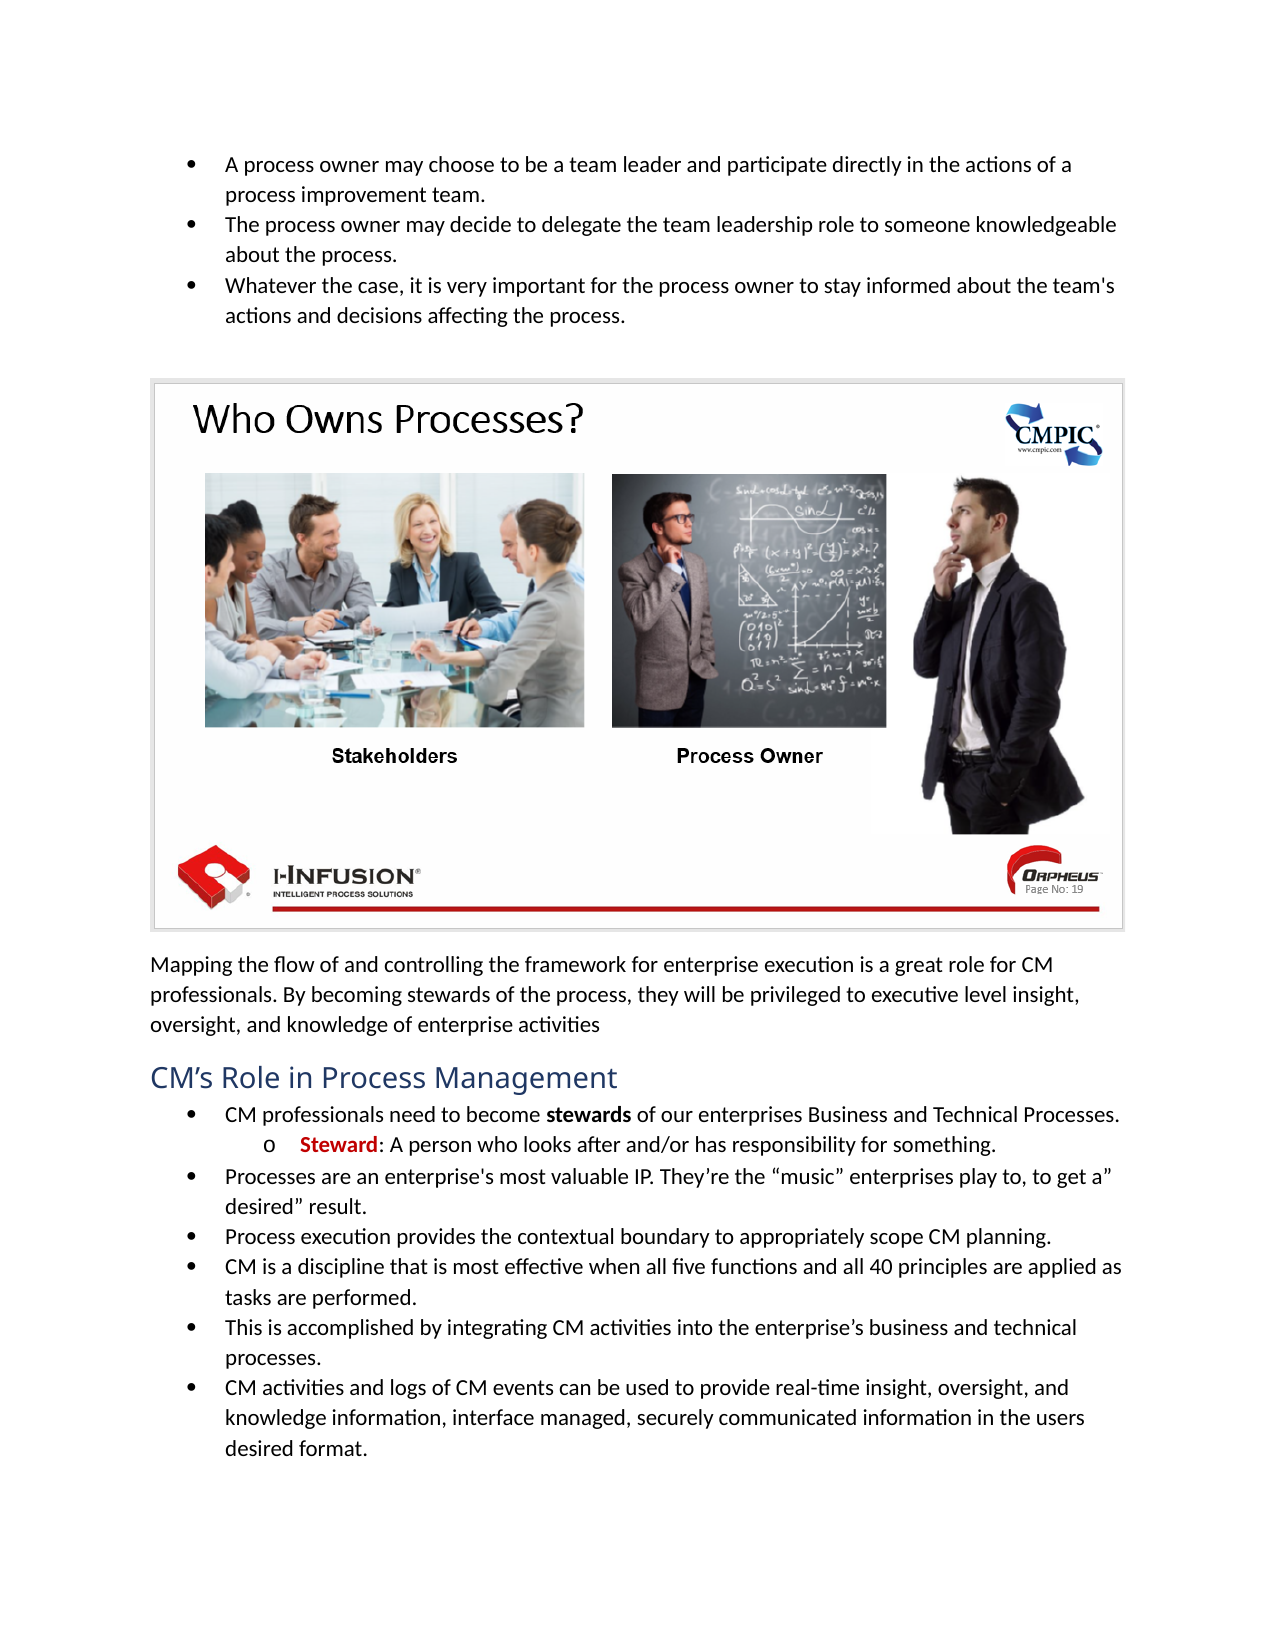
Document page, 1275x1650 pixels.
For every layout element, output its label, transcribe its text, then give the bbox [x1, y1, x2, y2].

list Whatever the case, it is very important for the process owner to stay informed about the team's actions and decisions affecting the process. [187, 271, 1125, 329]
list The process owner may decide to delegate the team leadership role to someone knowledgeable about the process. [187, 210, 1125, 269]
list CM professionals need to become stewards of our enterprises Business and Technical Processes. [187, 1100, 1125, 1128]
list Process execution provides the contextual boundary to appropriately scope CM planning. [187, 1222, 1125, 1250]
list CM is a discipline that is most effective when all five functions and all 40 principles are applied as tasks are performed. [187, 1252, 1125, 1311]
text Mapping the flow of and controlling the framework for enterprise execution is a great role for CM professionals. By becoming stewards of the process, they will be privileged to executive level insight, oversight, and knowledge of enterprise activities [150, 950, 1125, 1038]
list CM activities and logs of CM events can be used to provide real-time insight, oversight, and knowledge information, interface managed, securely communicated information in the users desired format. [187, 1373, 1125, 1462]
list A process owner may choose to be a team leader and participate directly in the actions of a process improvement team. [187, 150, 1125, 208]
list Processes are an enterprise's most valuable IP. They’re the “music” enterprises play to, to get a” desired” result. [187, 1162, 1125, 1220]
picture [150, 378, 1125, 932]
subtitle CM’s Role in Process Management [150, 1057, 1125, 1097]
list This is accomplished by integrating CM activities into the enterprise’s business and technical processes. [187, 1313, 1125, 1371]
list Steward: A person who looks after and/or has responsibility for something. [262, 1130, 1125, 1159]
